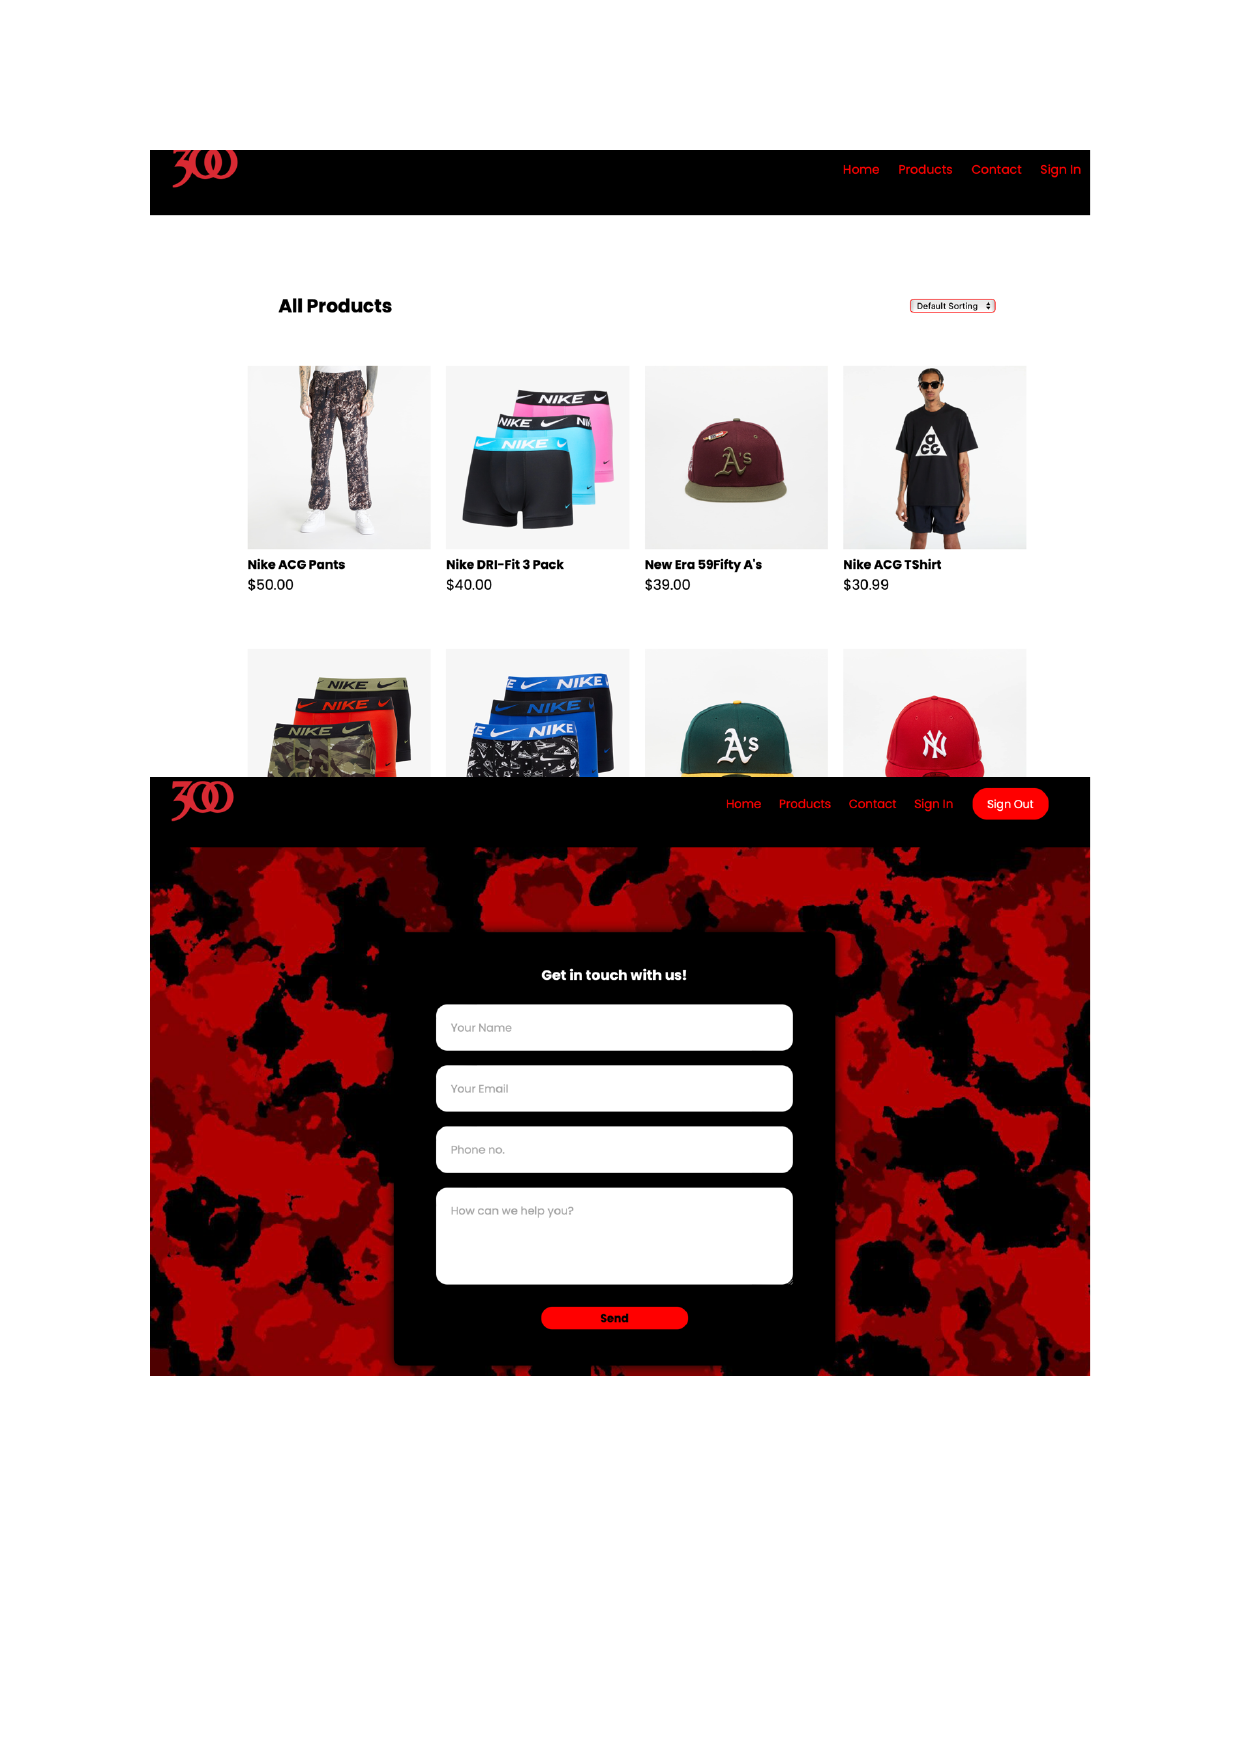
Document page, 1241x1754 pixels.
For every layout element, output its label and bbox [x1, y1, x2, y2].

picture [150, 150, 1091, 1376]
